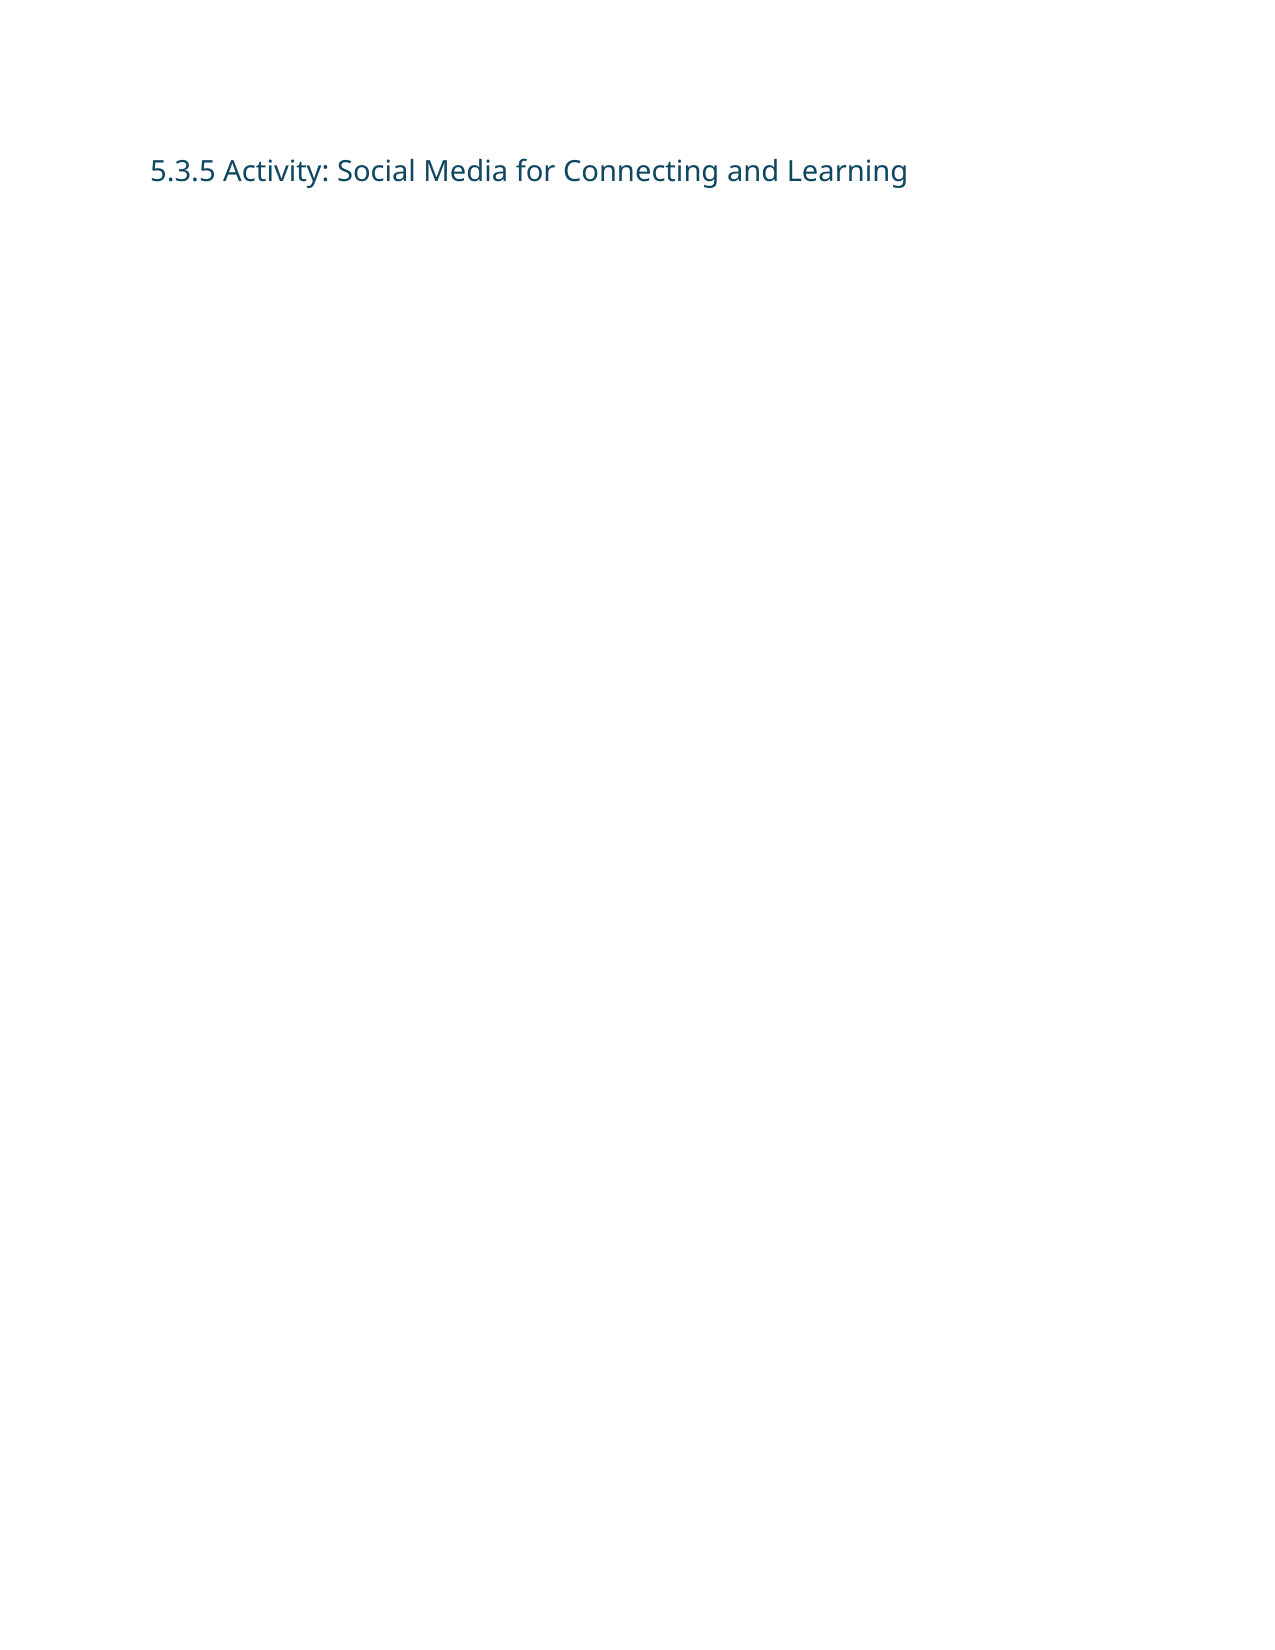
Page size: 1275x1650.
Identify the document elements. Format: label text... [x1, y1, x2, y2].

subtitle 5.3.5 Activity: Social Media for Connecting and Learning [150, 150, 1125, 190]
